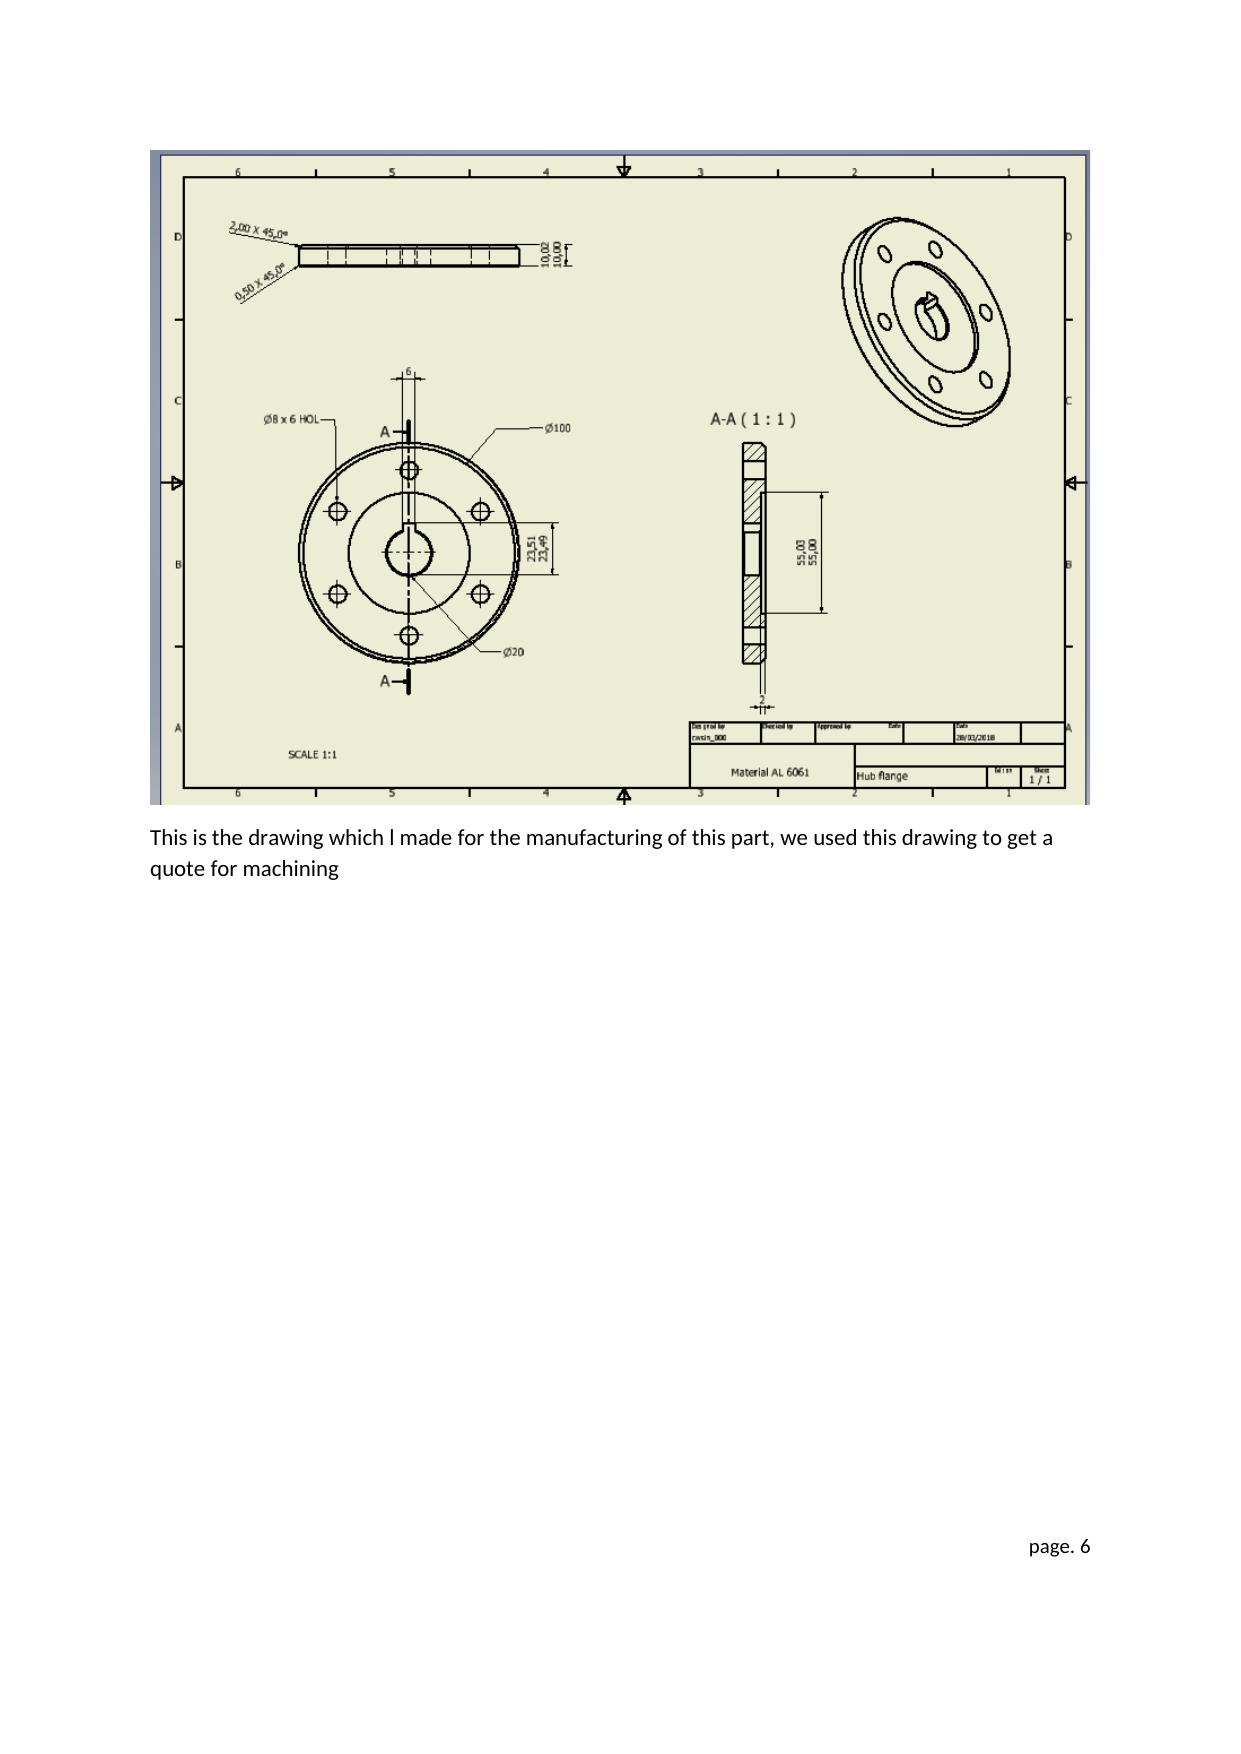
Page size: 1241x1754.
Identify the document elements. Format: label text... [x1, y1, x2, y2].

text This is the drawing which l made for the manufacturing of this part, we used this drawing to get a quote for machining [150, 823, 1090, 882]
picture [150, 150, 1091, 805]
